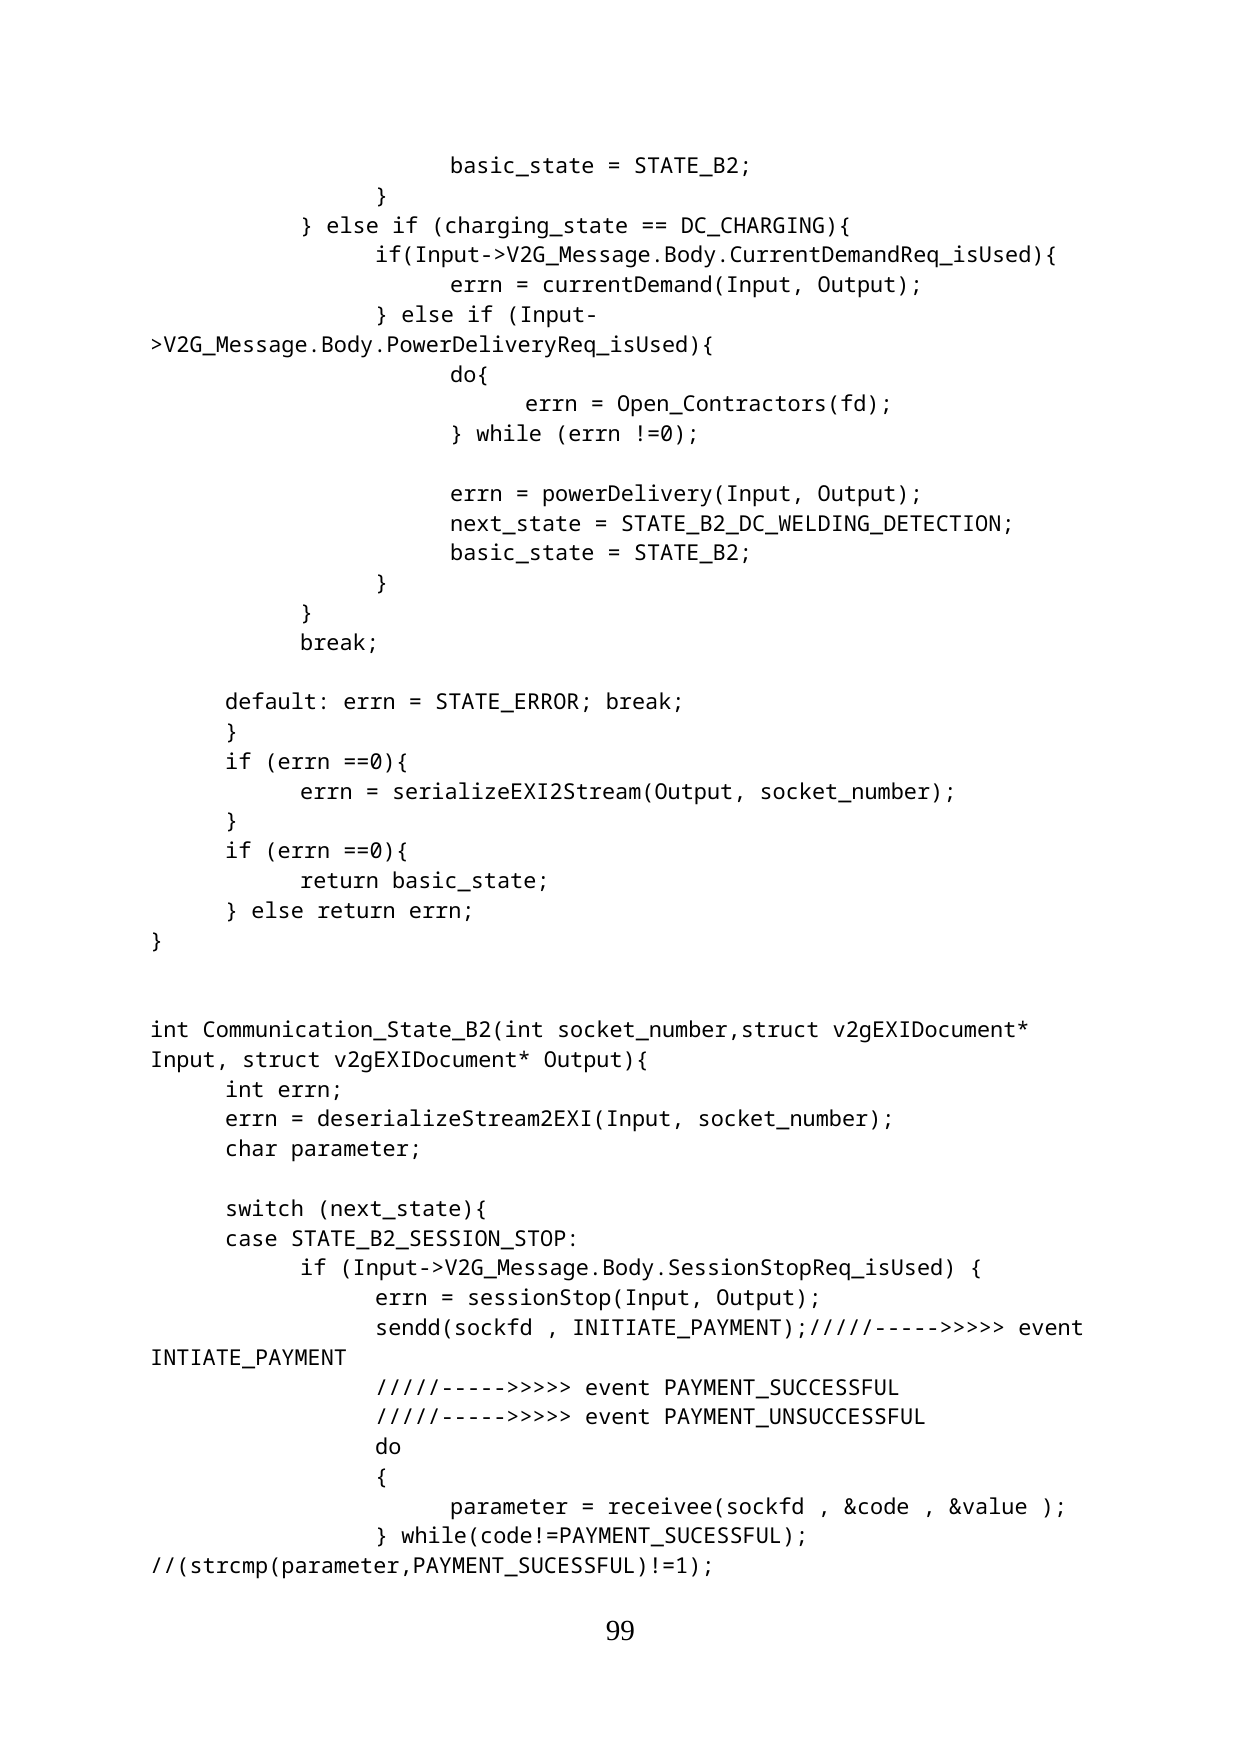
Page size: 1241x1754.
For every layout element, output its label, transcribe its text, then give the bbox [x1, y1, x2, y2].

text errn = currentDemand(Input, Output); [150, 269, 1090, 299]
text return basic_state; [150, 865, 1090, 895]
text if (errn ==0){ [150, 835, 1090, 865]
text errn = deserializeStream2EXI(Input, socket_number); [150, 1103, 1090, 1133]
text parameter = receivee(sockfd , &code , &value ); [150, 1491, 1090, 1520]
text } [150, 567, 1090, 597]
text } [150, 924, 1090, 954]
text if(Input->V2G_Message.Body.CurrentDemandReq_isUsed){ [150, 239, 1090, 269]
text basic_state = STATE_B2; [150, 150, 1090, 180]
text int Communication_State_B2(int socket_number,struct v2gEXIDocument* Input, struct v2gEXIDocument* Output){ [150, 1014, 1090, 1073]
text if (Input->V2G_Message.Body.SessionStopReq_isUsed) { [150, 1252, 1090, 1282]
text break; [150, 627, 1090, 656]
text } [150, 805, 1090, 835]
text basic_state = STATE_B2; [150, 537, 1090, 567]
text } [150, 716, 1090, 746]
text /////----->>>>> event PAYMENT_UNSUCCESSFUL [150, 1401, 1090, 1431]
text int errn; [150, 1073, 1090, 1103]
text switch (next_state){ [150, 1193, 1090, 1222]
text do [150, 1431, 1090, 1461]
text errn = sessionStop(Input, Output); [150, 1282, 1090, 1312]
text } [150, 180, 1090, 209]
text } while(code!=PAYMENT_SUCESSFUL); //(strcmp(parameter,PAYMENT_SUCESSFUL)!=1); [150, 1520, 1090, 1580]
text } [150, 597, 1090, 627]
text do{ [150, 358, 1090, 388]
text } while (errn !=0); [150, 418, 1090, 448]
text /////----->>>>> event PAYMENT_SUCCESSFUL [150, 1371, 1090, 1401]
text errn = Open_Contractors(fd); [150, 388, 1090, 418]
text { [150, 1461, 1090, 1491]
text sendd(sockfd , INITIATE_PAYMENT);/////----->>>>> event INTIATE_PAYMENT [150, 1312, 1090, 1371]
text char parameter; [150, 1133, 1090, 1163]
text errn = serializeEXI2Stream(Output, socket_number); [150, 776, 1090, 805]
text } else if (Input->V2G_Message.Body.PowerDeliveryReq_isUsed){ [150, 299, 1090, 358]
text } else return errn; [150, 895, 1090, 924]
text if (errn ==0){ [150, 746, 1090, 776]
text errn = powerDelivery(Input, Output); [150, 478, 1090, 507]
text next_state = STATE_B2_DC_WELDING_DETECTION; [150, 507, 1090, 537]
text case STATE_B2_SESSION_STOP: [150, 1222, 1090, 1252]
text default: errn = STATE_ERROR; break; [150, 686, 1090, 716]
text } else if (charging_state == DC_CHARGING){ [150, 209, 1090, 239]
